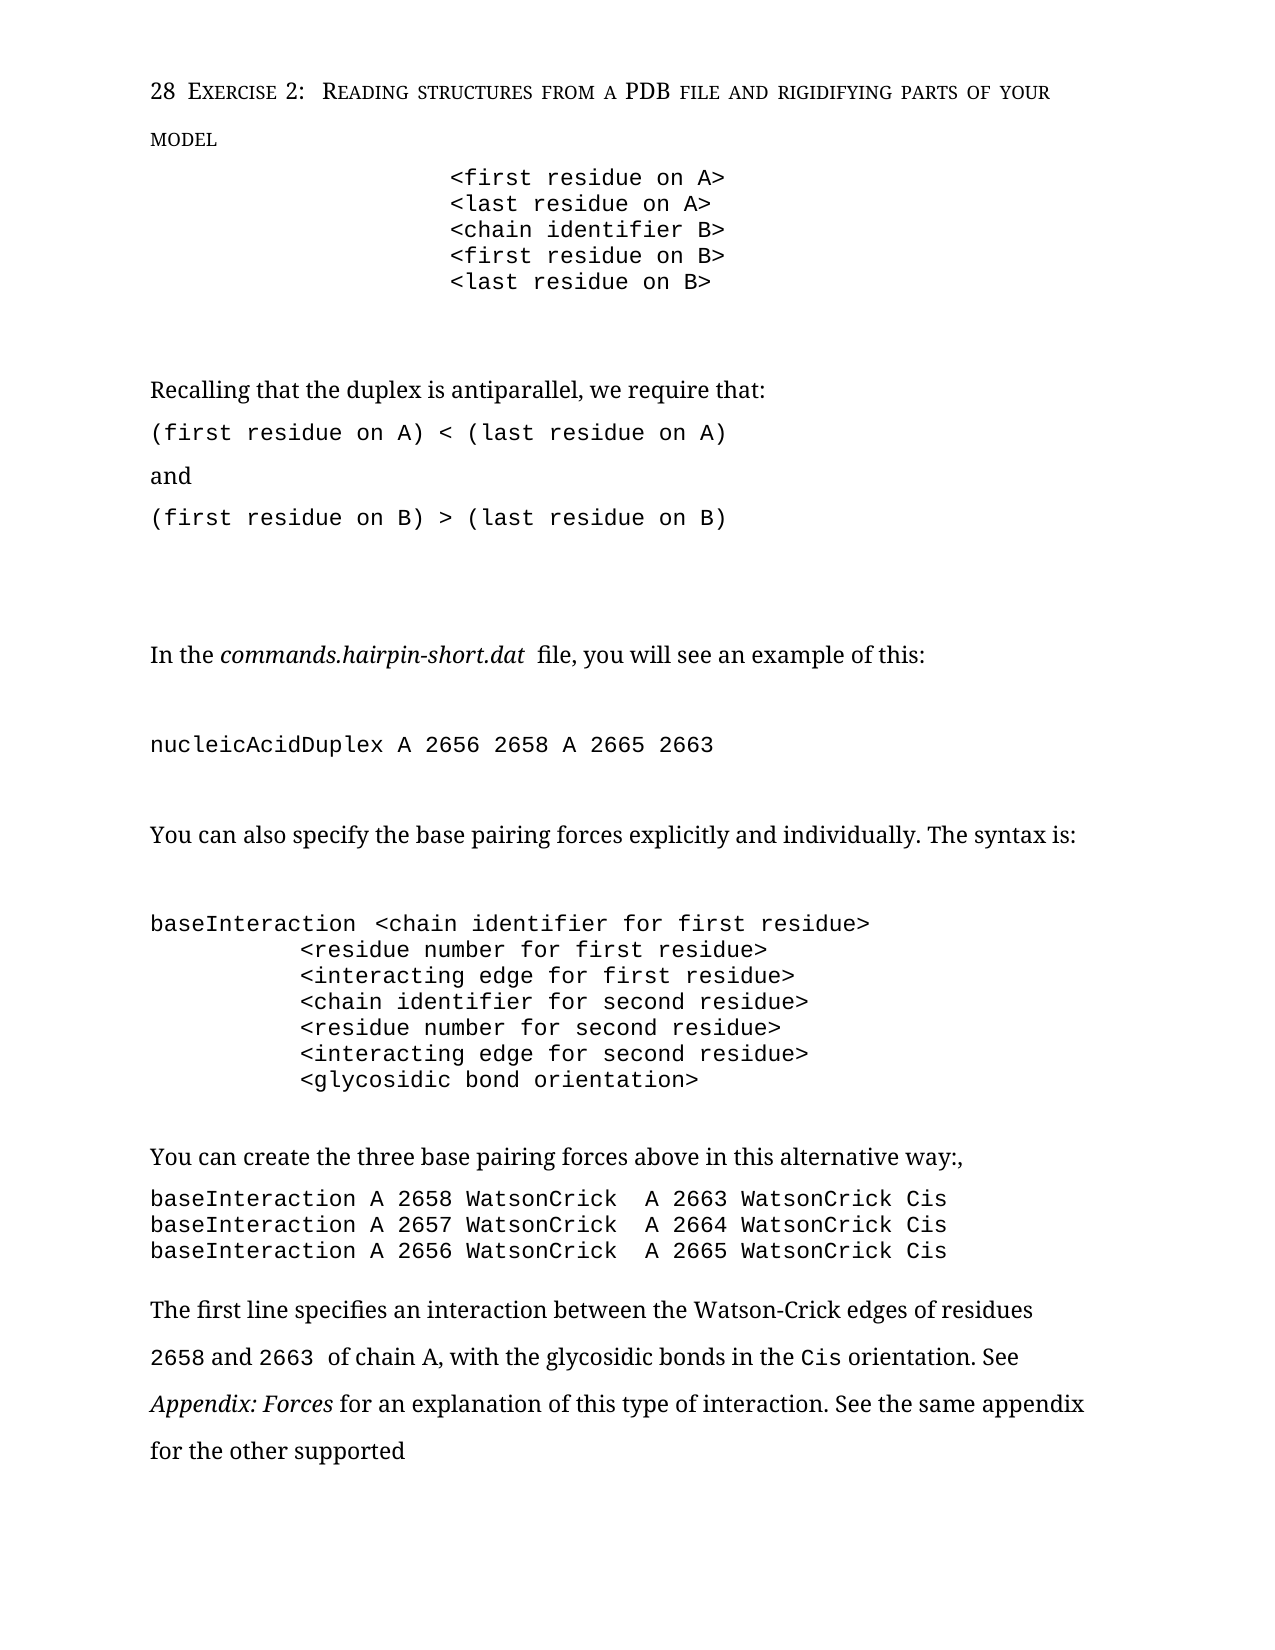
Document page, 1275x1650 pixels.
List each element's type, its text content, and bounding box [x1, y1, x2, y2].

text Recalling that the duplex is antiparallel, we require that: [150, 374, 1087, 405]
text <interacting edge for second residue> [225, 1042, 1087, 1068]
text <first residue on A> [375, 166, 1087, 192]
text (first residue on A) < (last residue on A) [150, 421, 1087, 447]
text baseInteraction A 2656 WatsonCrick A 2665 WatsonCrick Cis [150, 1240, 1087, 1266]
text You can create the three base pairing forces above in this alternative way:, [150, 1141, 1087, 1172]
text The first line specifies an interaction between the Watson-Crick edges of residues 2658 and 2663 of chain A, with the glycosidic bonds in the Cis orientation. See Appendix: Forces for an explanation of this type of interaction. See the same appendix for the other supported [150, 1294, 1087, 1466]
text <chain identifier B> [375, 218, 1087, 244]
text You can also specify the base pairing forces explicitly and individually. The syntax is: [150, 819, 1087, 850]
text <interacting edge for first residue> [225, 964, 1087, 990]
text <residue number for first residue> [225, 938, 1087, 964]
text baseInteraction A 2658 WatsonCrick A 2663 WatsonCrick Cis [150, 1188, 1087, 1214]
text baseInteraction A 2657 WatsonCrick A 2664 WatsonCrick Cis [150, 1214, 1087, 1240]
text <last residue on A> [375, 192, 1087, 218]
text <last residue on B> [375, 270, 1087, 296]
text <residue number for second residue> [225, 1016, 1087, 1042]
text <first residue on B> [375, 244, 1087, 270]
text and [150, 460, 1087, 491]
text baseInteraction <chain identifier for first residue> [150, 912, 1087, 938]
text (first residue on B) > (last residue on B) [150, 507, 1087, 533]
text nucleicAcidDuplex A 2656 2658 A 2665 2663 [150, 733, 1087, 759]
text <glycosidic bond orientation> [225, 1068, 1087, 1094]
text In the commands.hairpin-short.dat file, you will see an example of this: [150, 639, 1087, 671]
text <chain identifier for second residue> [225, 990, 1087, 1016]
